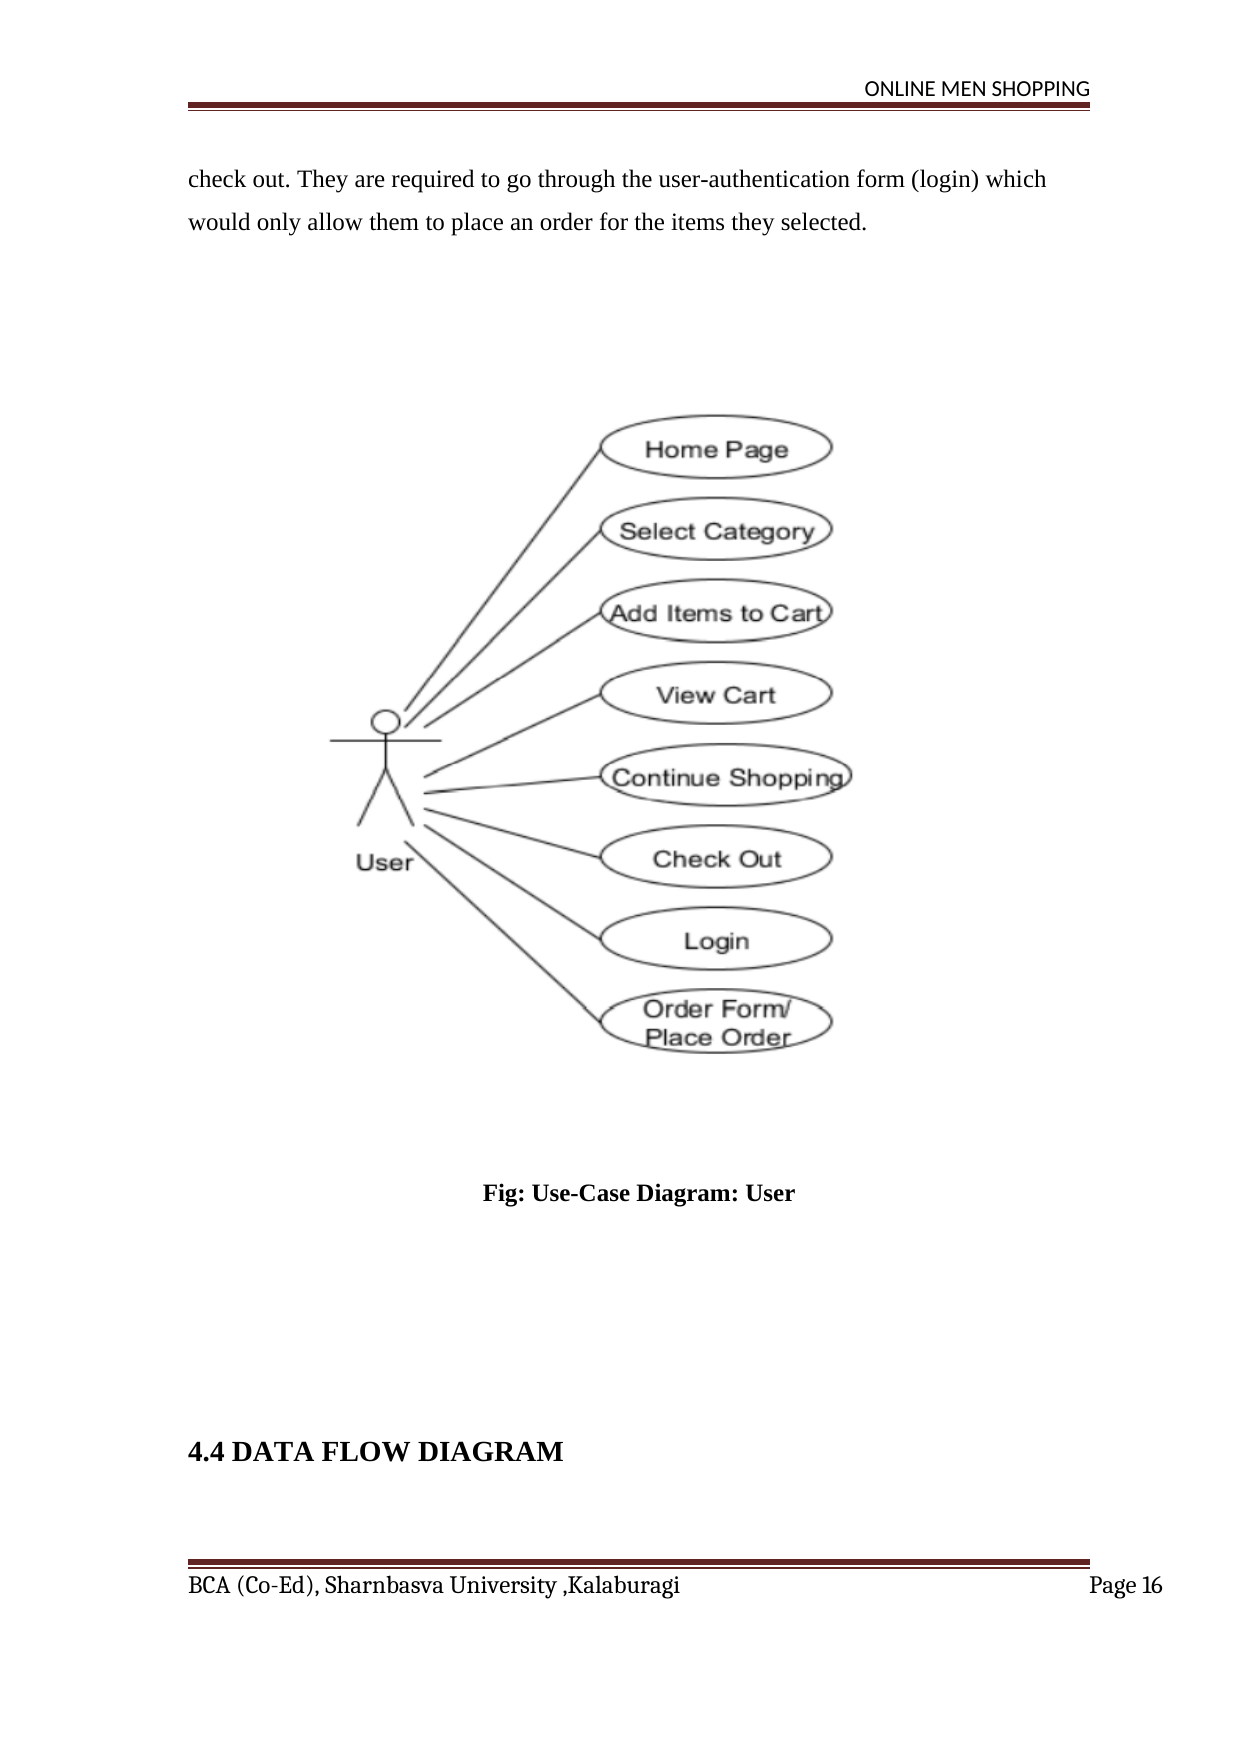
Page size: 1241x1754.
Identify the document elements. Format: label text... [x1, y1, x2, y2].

list 4.4 DATA FLOW DIAGRAM [188, 1434, 1090, 1467]
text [188, 164, 1090, 236]
text Fig: Use-Case Diagram: User [188, 1178, 1090, 1207]
picture [224, 271, 1054, 1143]
